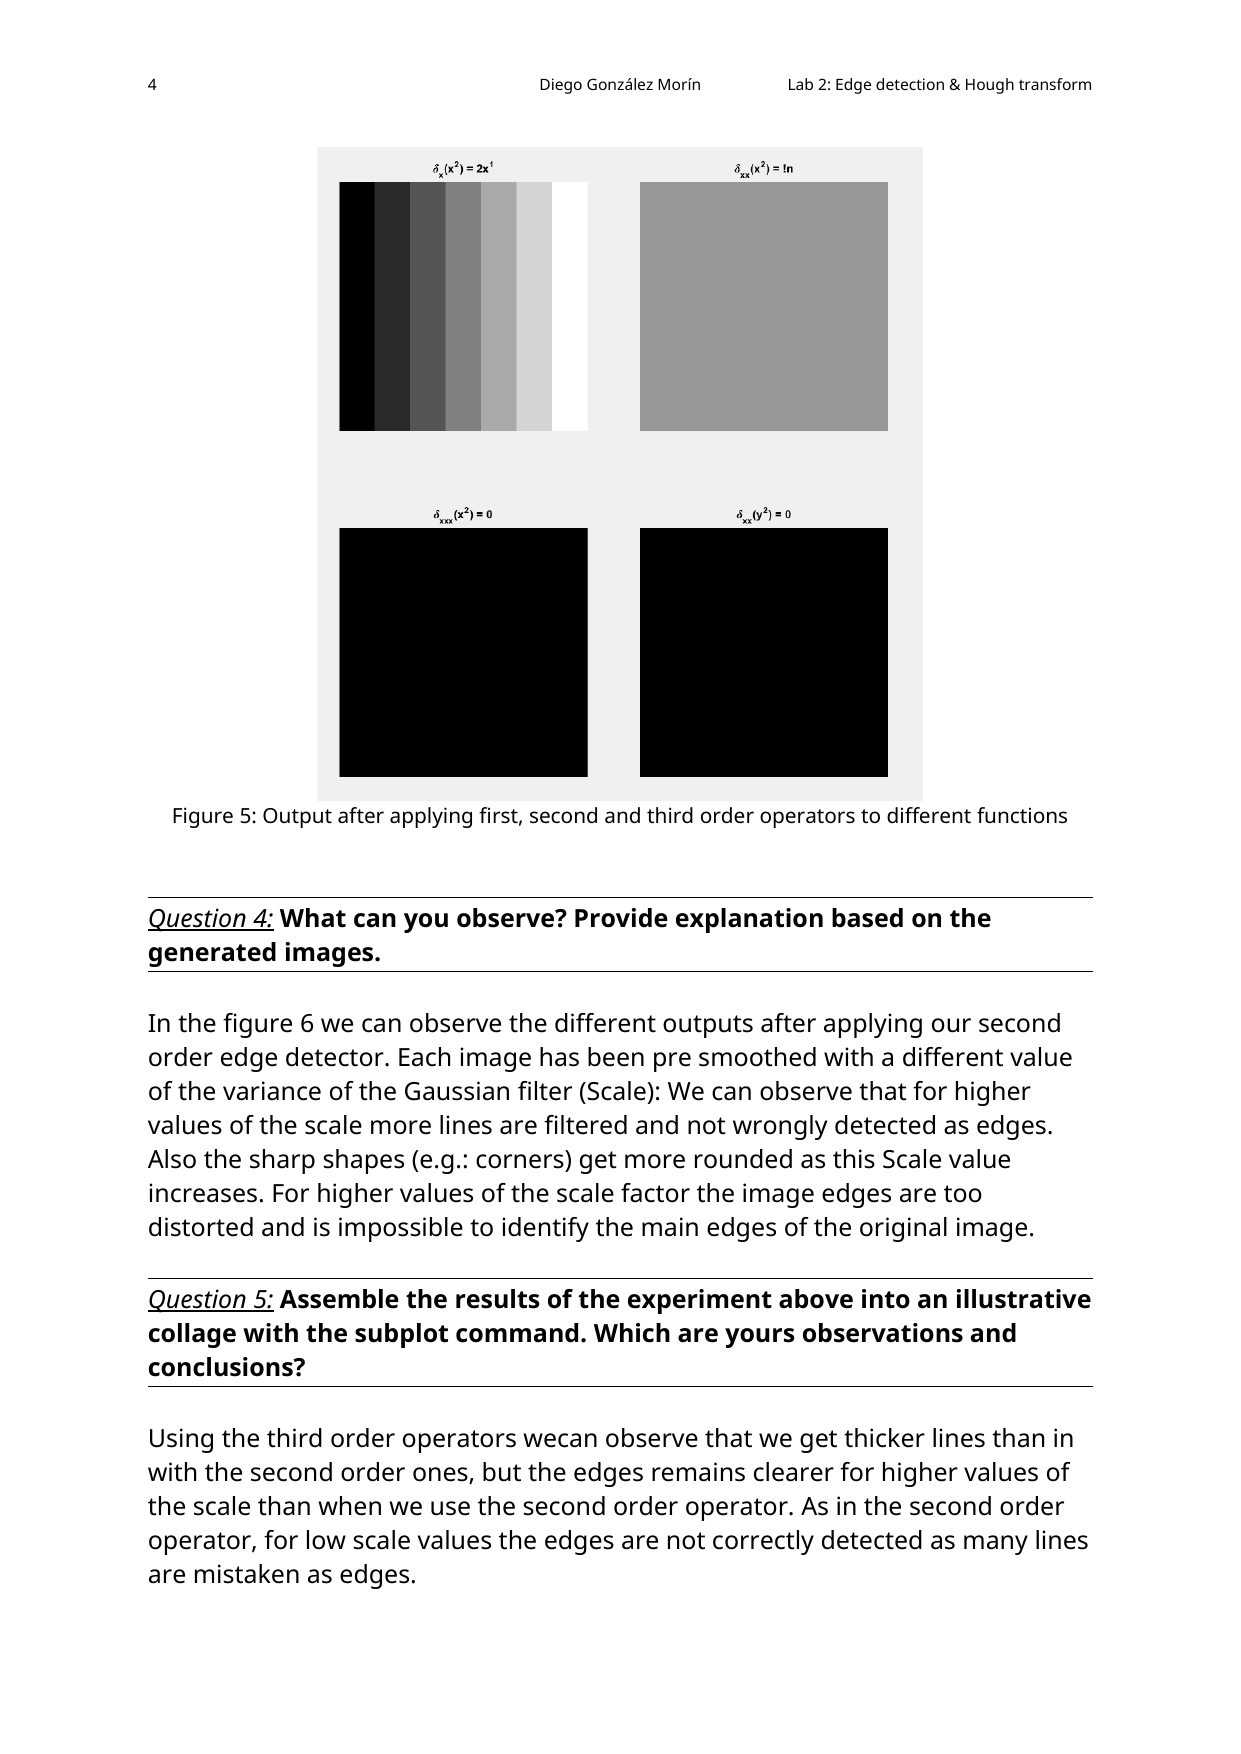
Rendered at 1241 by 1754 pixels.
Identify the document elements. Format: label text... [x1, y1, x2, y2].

picture [317, 147, 923, 801]
text Question 4: What can you observe? Provide explanation based on the generated images. [148, 898, 1093, 971]
text Using the third order operators wecan observe that we get thicker lines than in with the second order ones, but the edges remains clearer for higher values of the scale than when we use the second order operator. As in the second order operator, for low scale values the edges are not correctly detected as many lines are mistaken as edges. [148, 1421, 1093, 1591]
text In the figure 6 we can observe the different outputs after applying our second order edge detector. Each image has been pre smoothed with a different value of the variance of the Gaussian filter (Scale): We can observe that for higher values of the scale more lines are filtered and not wrongly detected as edges. Also the sharp shapes (e.g.: corners) get more rounded as this Scale value increases. For higher values of the scale factor the image edges are too distorted and is impossible to identify the main edges of the original image. [148, 1006, 1093, 1244]
text Question 5: Assemble the results of the experiment above into an illustrative collage with the subplot command. Which are yours observations and conclusions? [148, 1279, 1093, 1386]
text Figure 5: Output after applying first, second and third order operators to different functions [148, 801, 1093, 829]
